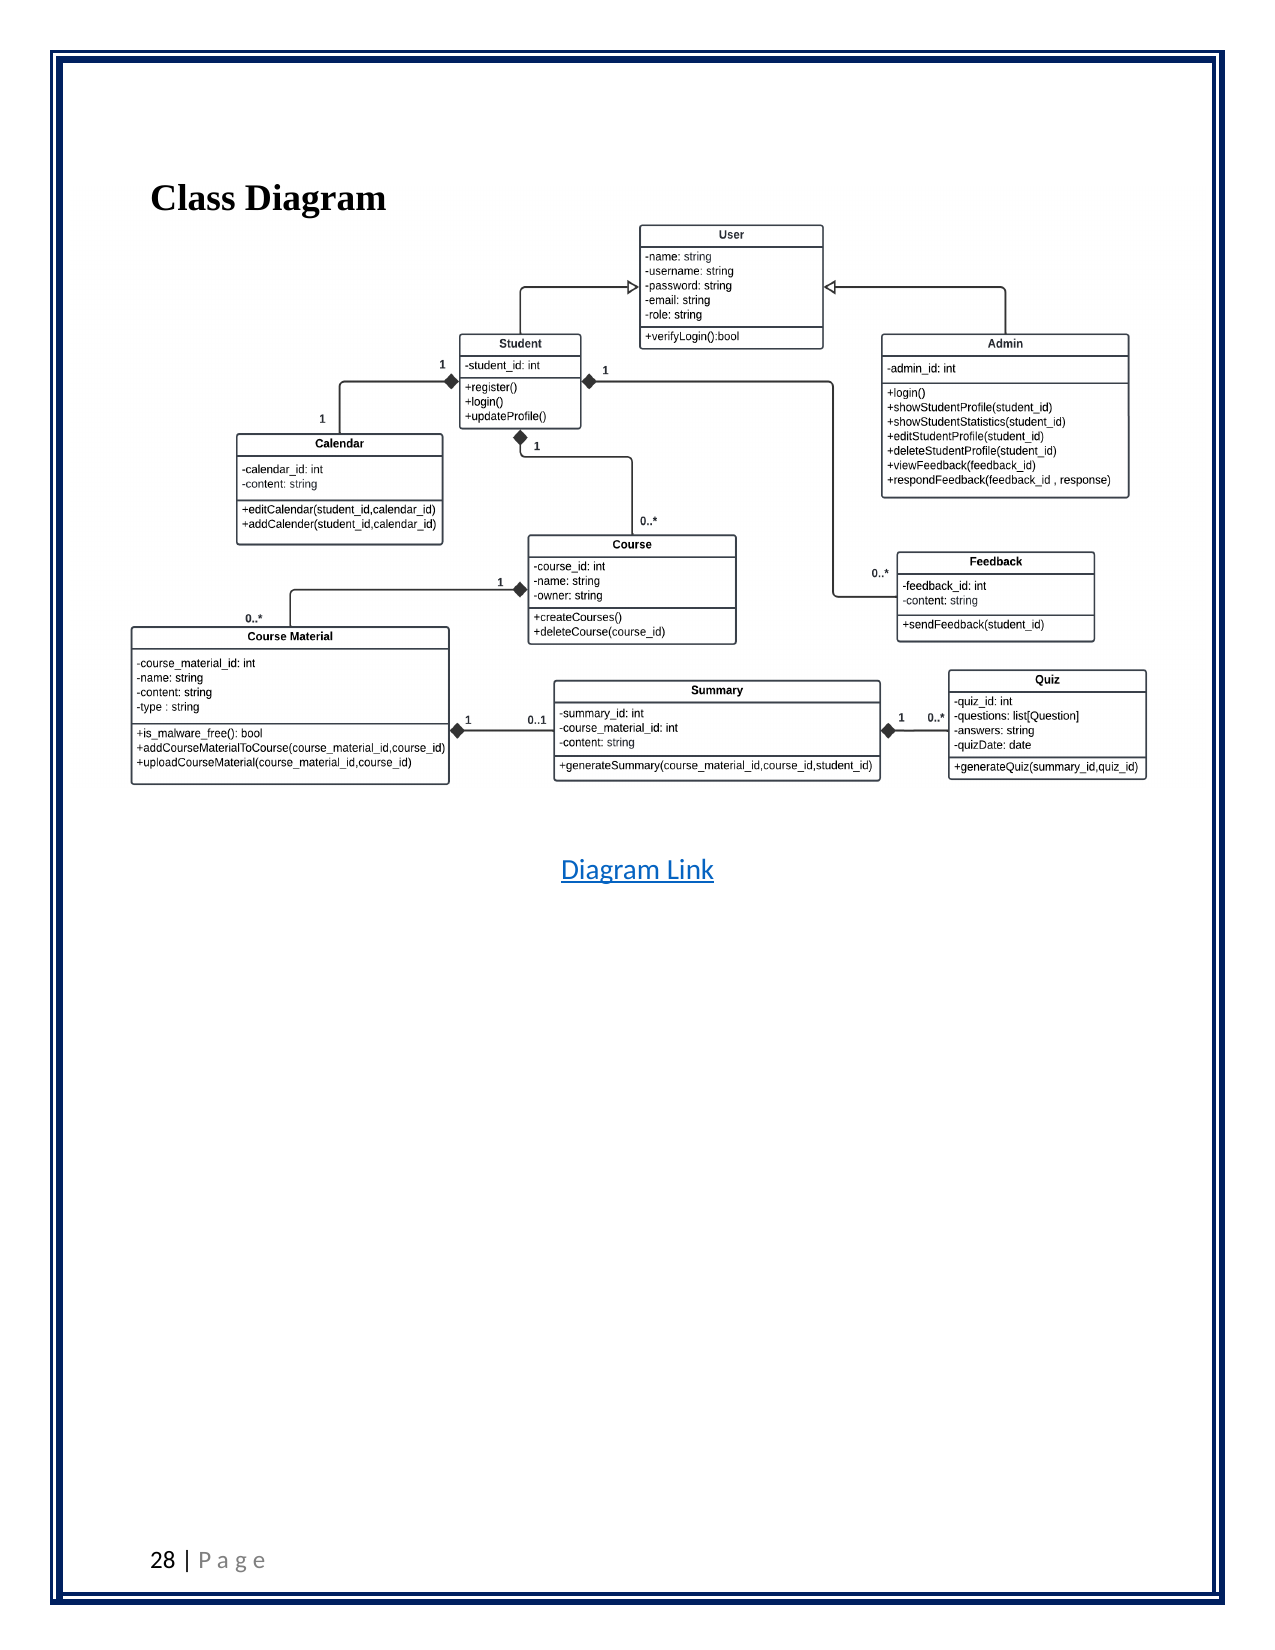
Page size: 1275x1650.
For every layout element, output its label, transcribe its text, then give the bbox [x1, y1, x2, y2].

text Diagram Link [150, 851, 1125, 887]
picture [70, 186, 1206, 788]
subtitle Class Diagram [150, 175, 1125, 218]
